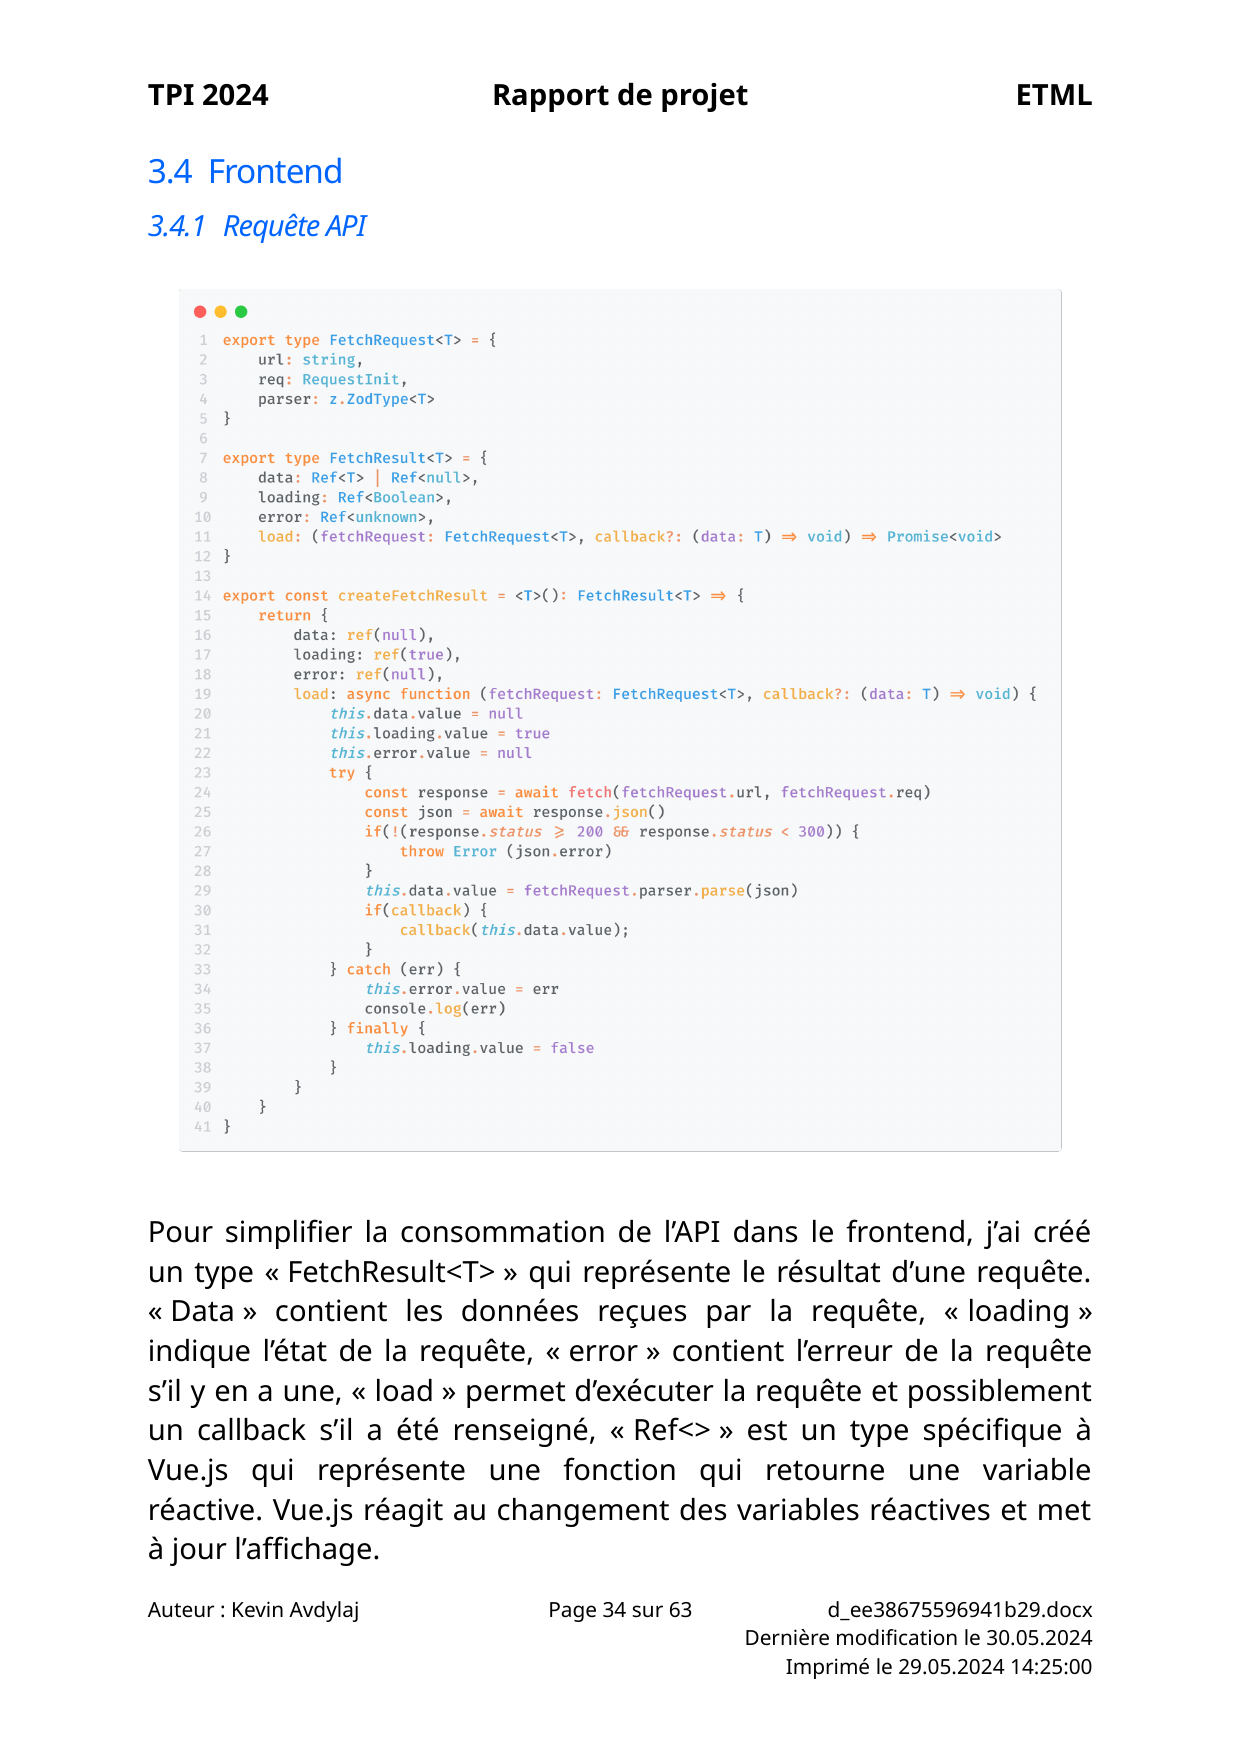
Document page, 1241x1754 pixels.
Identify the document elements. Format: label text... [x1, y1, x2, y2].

picture [147, 257, 1093, 1183]
subtitle Requête API [148, 206, 1093, 245]
text Pour simplifier la consommation de l’API dans le frontend, j’ai créé un type « FetchResult<T> » qui représente le résultat d’une requête. « Data » contient les données reçues par la requête, « loading » indique l’état de la requête, « error » contient l’erreur de la requête s’il y en a une, « load » permet d’exécuter la requête et possiblement un callback s’il a été renseigné, « Ref<> » est un type spécifique à Vue.js qui représente une fonction qui retourne une variable réactive. Vue.js réagit au changement des variables réactives et met à jour l’affichage. [148, 1211, 1093, 1568]
subtitle Frontend [148, 148, 1093, 193]
